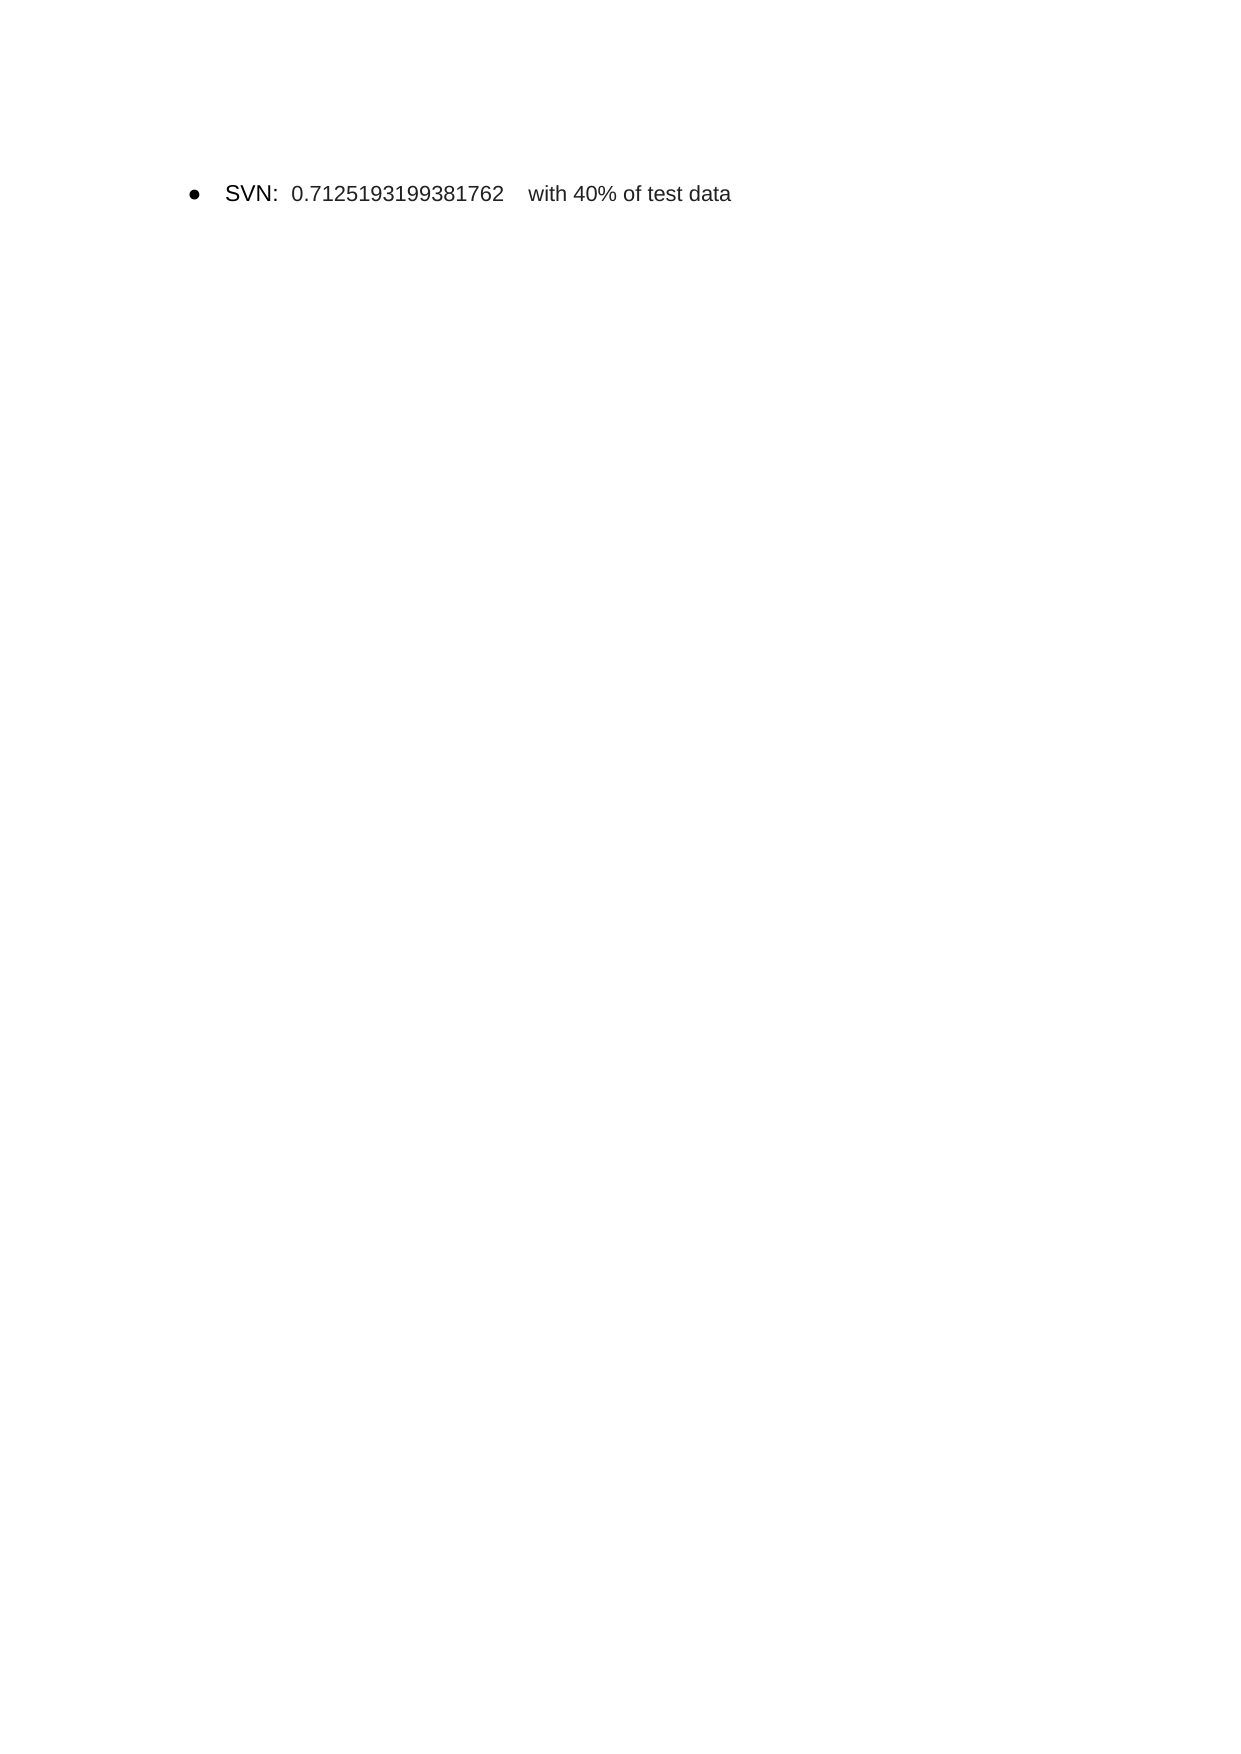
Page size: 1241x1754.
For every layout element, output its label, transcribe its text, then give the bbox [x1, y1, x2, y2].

list SVN: 0.7125193199381762 with 40% of test data [187, 180, 1090, 207]
